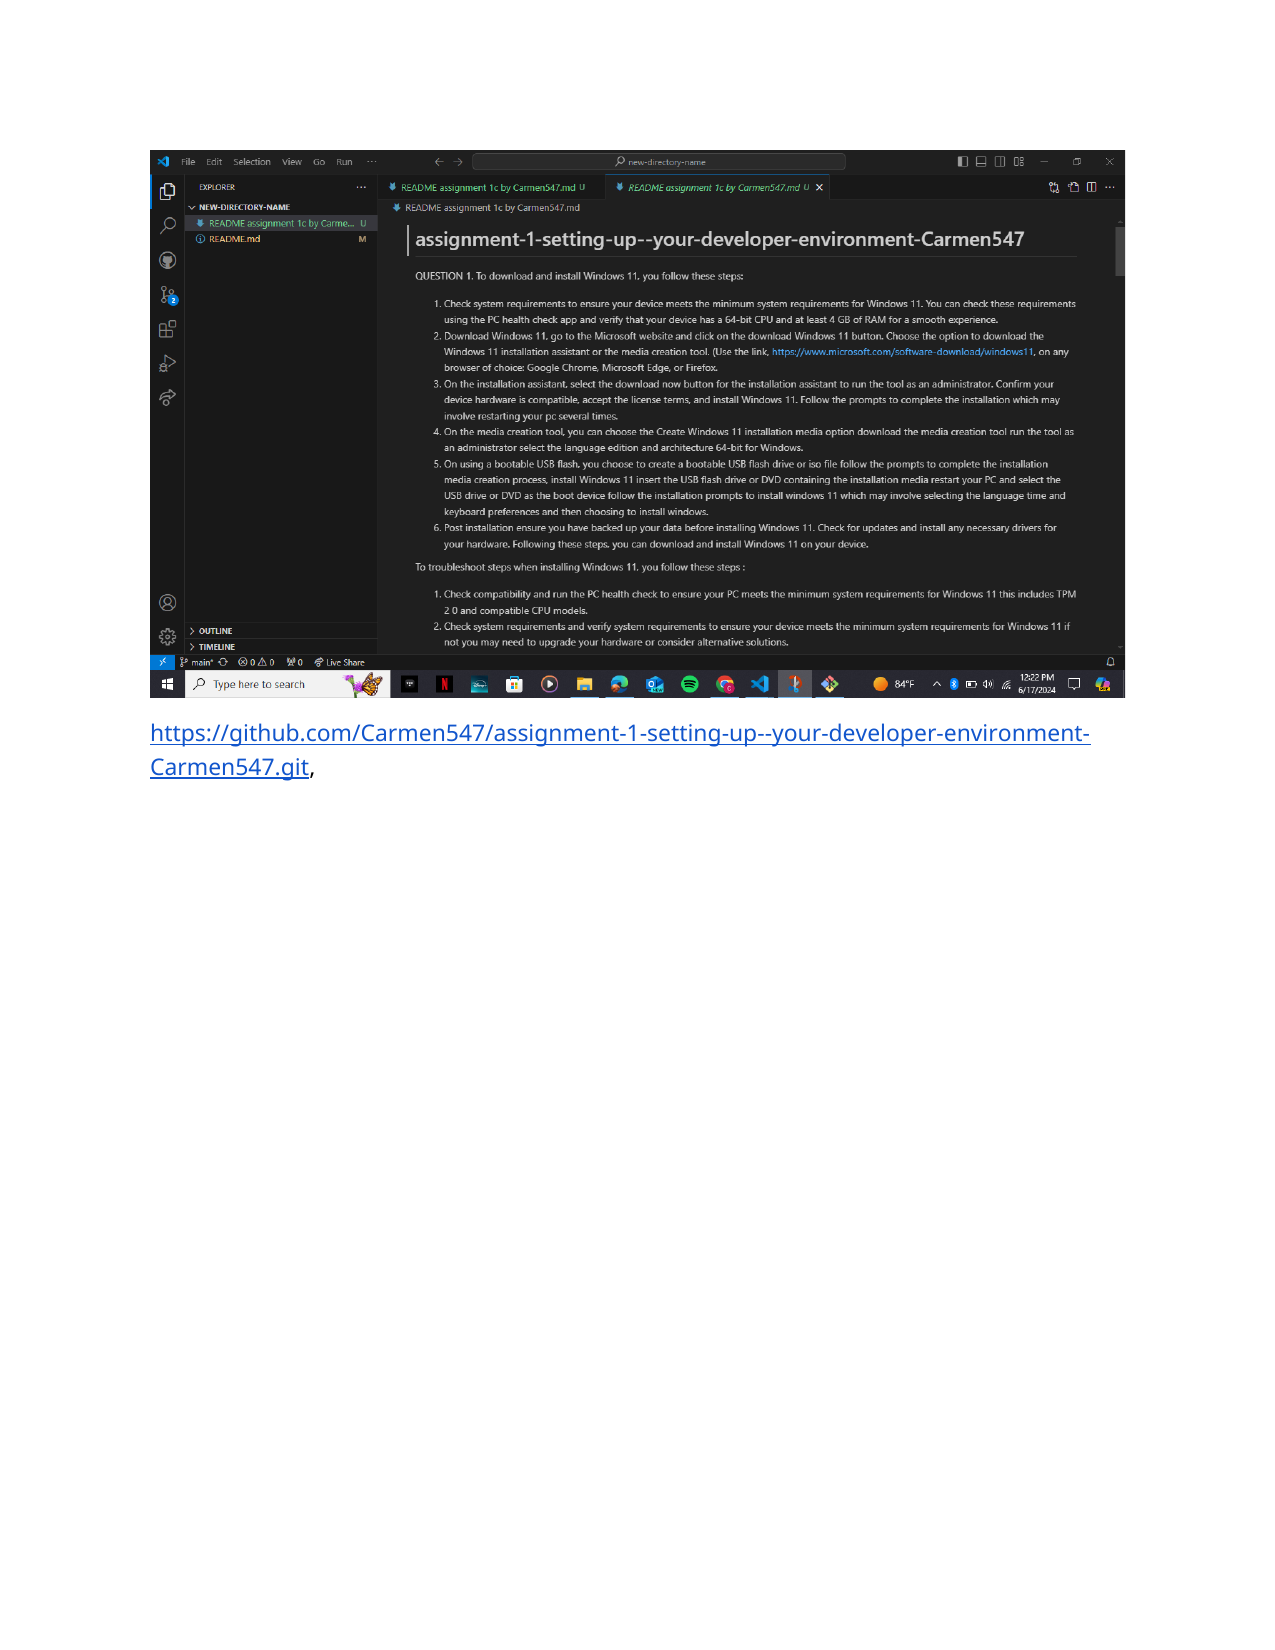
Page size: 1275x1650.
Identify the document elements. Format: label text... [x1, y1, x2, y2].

picture [150, 150, 1125, 698]
text https://github.com/Carmen547/assignment-1-setting-up--your-developer-environment-Carmen547.git, [150, 717, 1125, 782]
